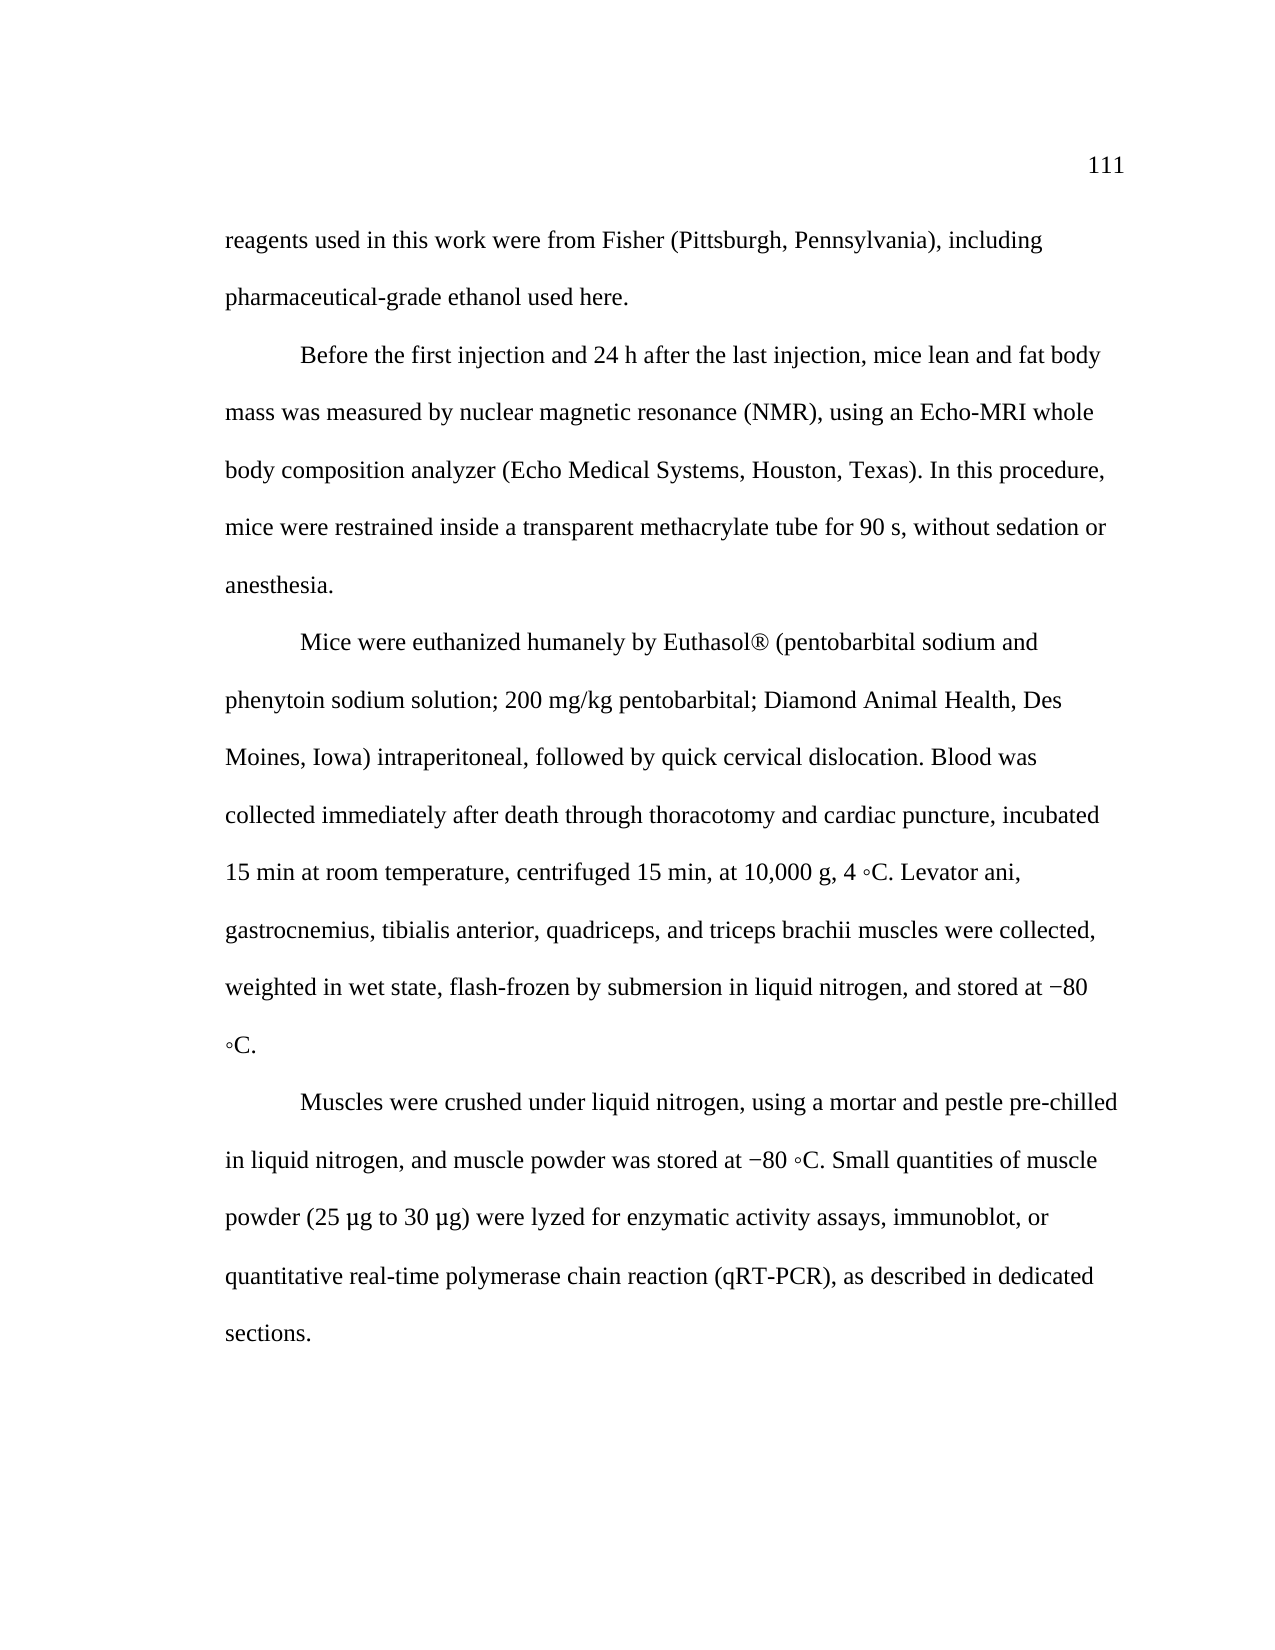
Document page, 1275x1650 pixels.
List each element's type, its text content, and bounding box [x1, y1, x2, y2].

text Before the first injection and 24 h after the last injection, mice lean and fat body mass was measured by nuclear magnetic resonance (NMR), using an Echo-MRI whole body composition analyzer (Echo Medical Systems, Houston, Texas). In this procedure, mice were restrained inside a transparent methacrylate tube for 90 s, without sedation or anesthesia. [225, 340, 1125, 599]
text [225, 225, 1125, 311]
text Muscles were crushed under liquid nitrogen, using a mortar and pestle pre-chilled in liquid nitrogen, and muscle powder was stored at −80 ◦C. Small quantities of muscle powder (25 µg to 30 µg) were lyzed for enzymatic activity assays, immunoblot, or quantitative real-time polymerase chain reaction (qRT-PCR), as described in dedicated sections. [225, 1087, 1125, 1347]
text Mice were euthanized humanely by Euthasol® (pentobarbital sodium and phenytoin sodium solution; 200 mg/kg pentobarbital; Diamond Animal Health, Des Moines, Iowa) intraperitoneal, followed by quick cervical dislocation. Blood was collected immediately after death through thoracotomy and cardiac puncture, incubated 15 min at room temperature, centrifuged 15 min, at 10,000 g, 4 ◦C. Levator ani, gastrocnemius, tibialis anterior, quadriceps, and triceps brachii muscles were collected, weighted in wet state, flash-frozen by submersion in liquid nitrogen, and stored at −80 ◦C. [225, 627, 1125, 1059]
